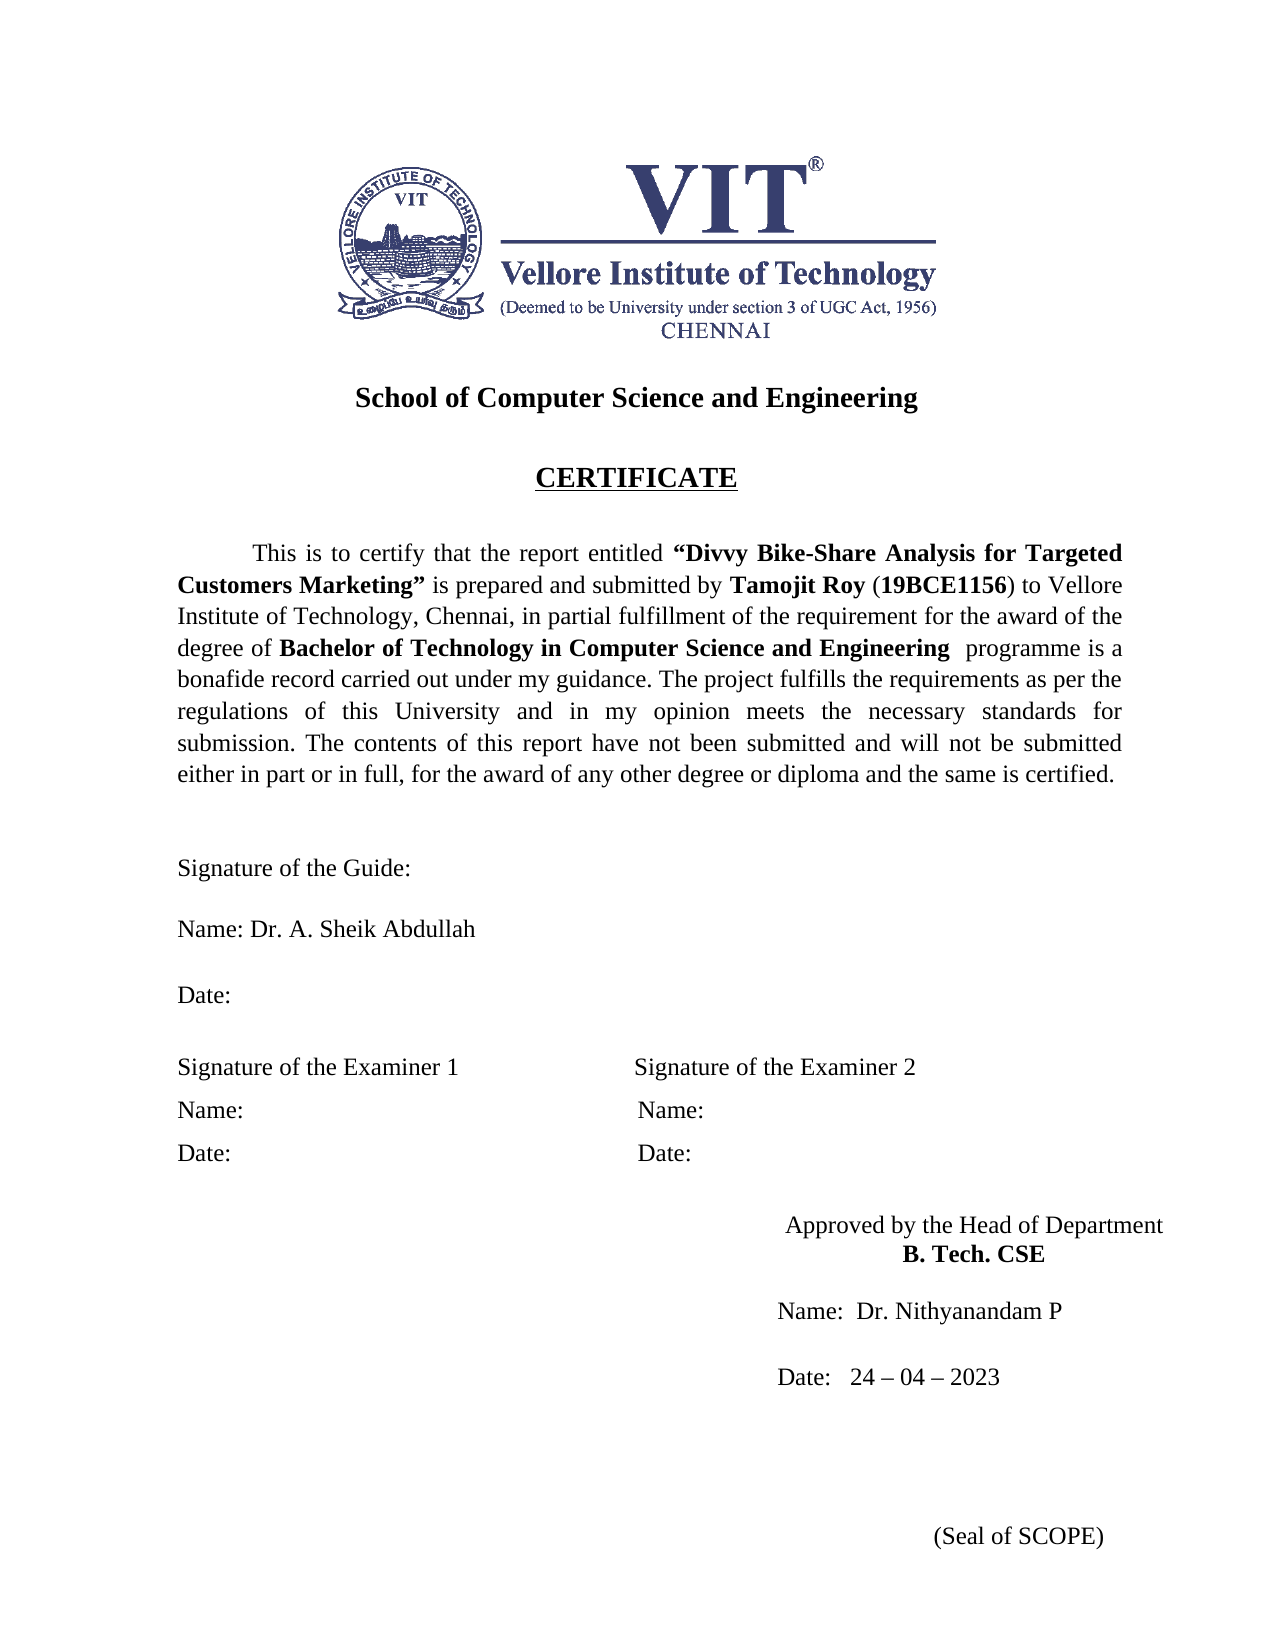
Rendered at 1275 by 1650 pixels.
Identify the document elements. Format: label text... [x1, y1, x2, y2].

text Name: Dr. A. Sheik Abdullah [177, 914, 1171, 943]
text School of Computer Science and Engineering [102, 380, 1171, 413]
text (Seal of SCOPE) [927, 1521, 1171, 1550]
text Signature of the Examiner 1 Signature of the Examiner 2 [102, 1052, 1171, 1081]
text Date: [177, 980, 1171, 1009]
text B. Tech. CSE [233, 1239, 1171, 1268]
picture [306, 156, 967, 345]
text This is to certify that the report entitled “Divvy Bike-Share Analysis for Targeted Customers Marketing” is prepared and submitted by Tamojit Roy (19BCE1156) to Vellore Institute of Technology, Chennai, in partial fulfillment of the requirement for the award of the degree of Bachelor of Technology in Computer Science and Engineering programme is a bonafide record carried out under my guidance. The project fulfills the requirements as per the regulations of this University and in my opinion meets the necessary standards for submission. The contents of this report have not been submitted and will not be submitted either in part or in full, for the award of any other degree or diploma and the same is certified. [177, 538, 1123, 788]
text Signature of the Guide: [177, 853, 1171, 882]
text Date: Date: [102, 1138, 1171, 1167]
text Approved by the Head of Department [233, 1210, 1171, 1239]
text CERTIFICATE [102, 461, 1171, 494]
text Name: Dr. Nithyanandam P [102, 1296, 1171, 1325]
text Name: Name: [102, 1095, 1171, 1124]
text Date: 24 – 04 – 2023 [702, 1362, 1171, 1391]
